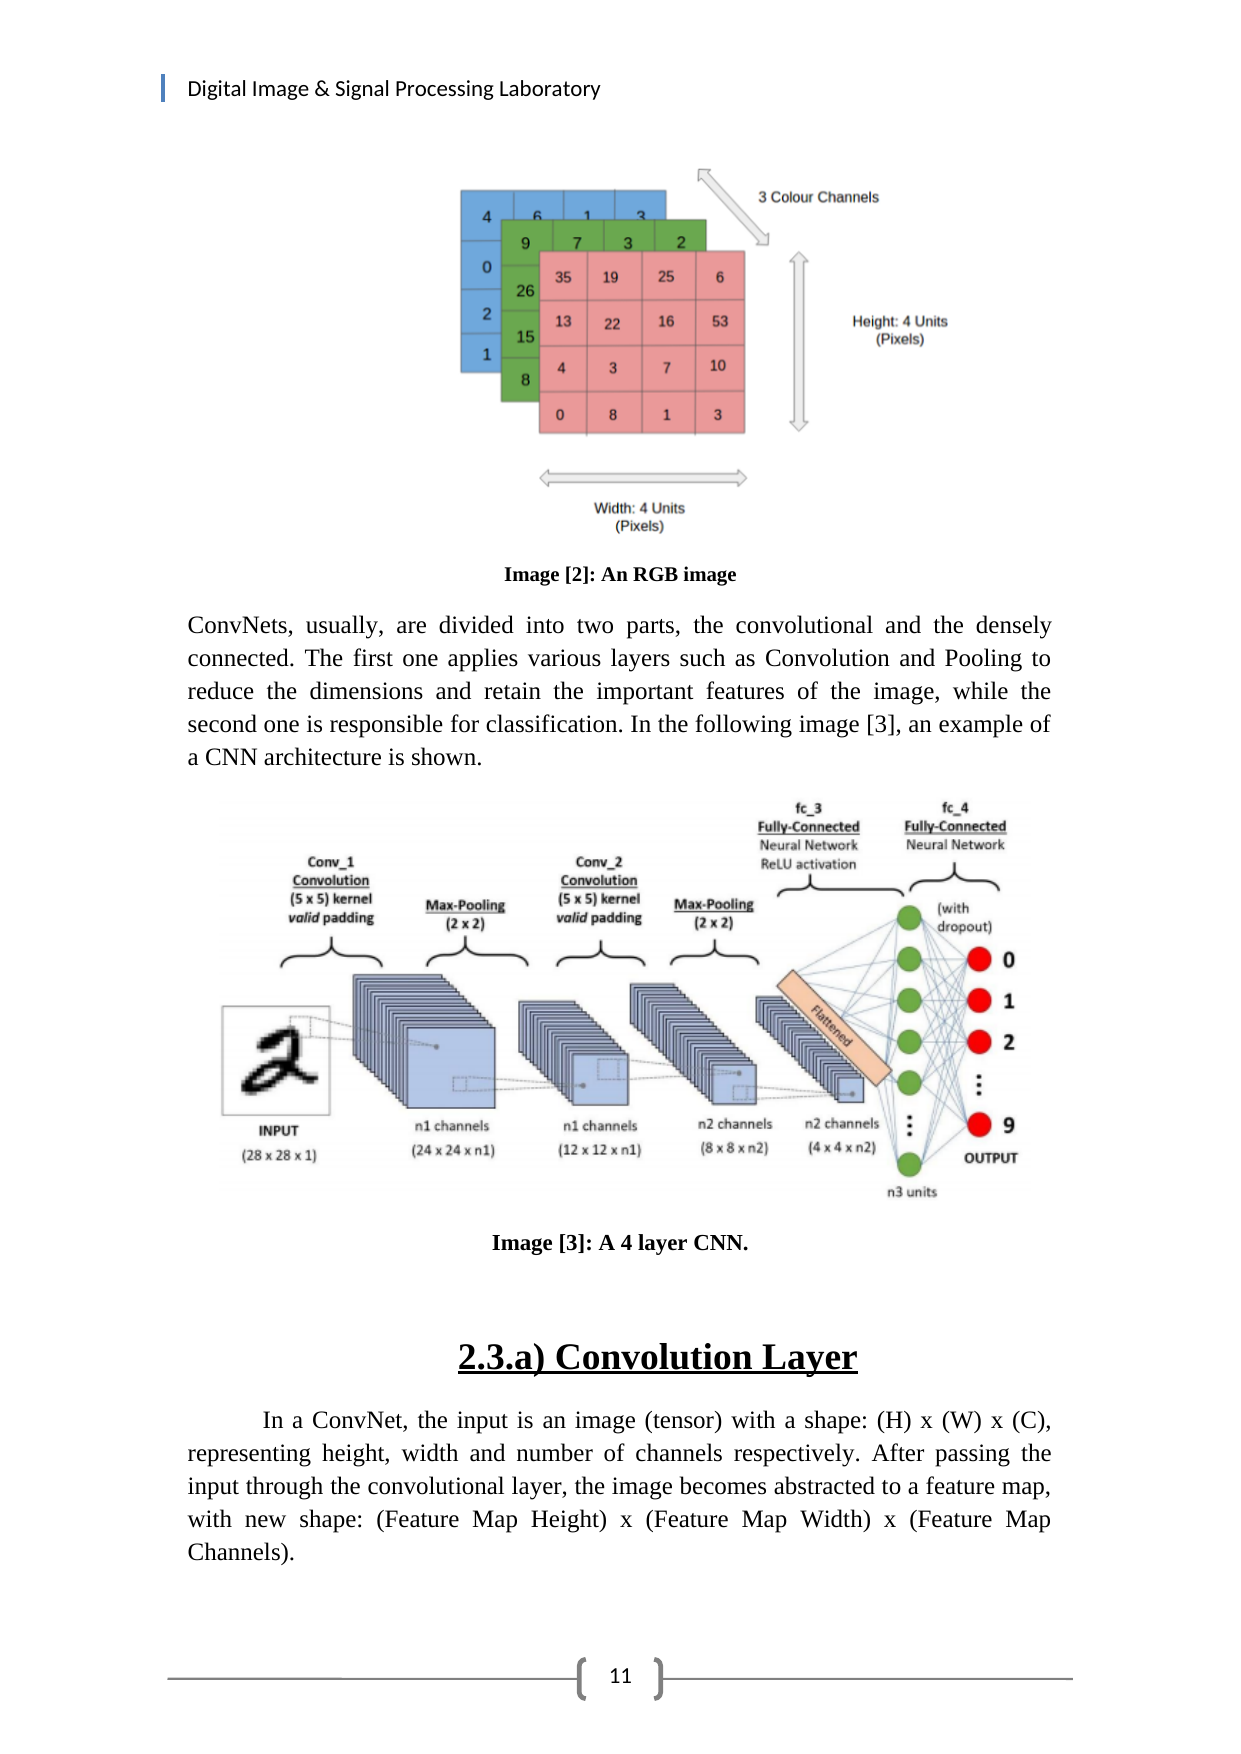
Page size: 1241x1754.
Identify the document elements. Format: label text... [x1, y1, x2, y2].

picture [187, 796, 1053, 1205]
picture [431, 150, 955, 537]
text Image [3]: A 4 layer CNN. [187, 1229, 1053, 1256]
text ConvNets, usually, are divided into two parts, the convolutional and the densely connected. The first one applies various layers such as Convolution and Pooling to reduce the dimensions and retain the important features of the image, while the second one is responsible for classification. In the following image [3], an example of a CNN architecture is shown. [187, 610, 1053, 771]
text In a ConvNet, the input is an image (tensor) with a shape: (H) x (W) x (C), representing height, width and number of channels respectively. After passing the input through the convolutional layer, the image becomes abstracted to a feature map, with new shape: (Feature Map Height) x (Feature Map Width) x (Feature Map Channels). [187, 1405, 1053, 1566]
text 2.3.a) Convolution Layer [262, 1334, 1053, 1377]
text Image [2]: An RGB image [187, 562, 1053, 586]
